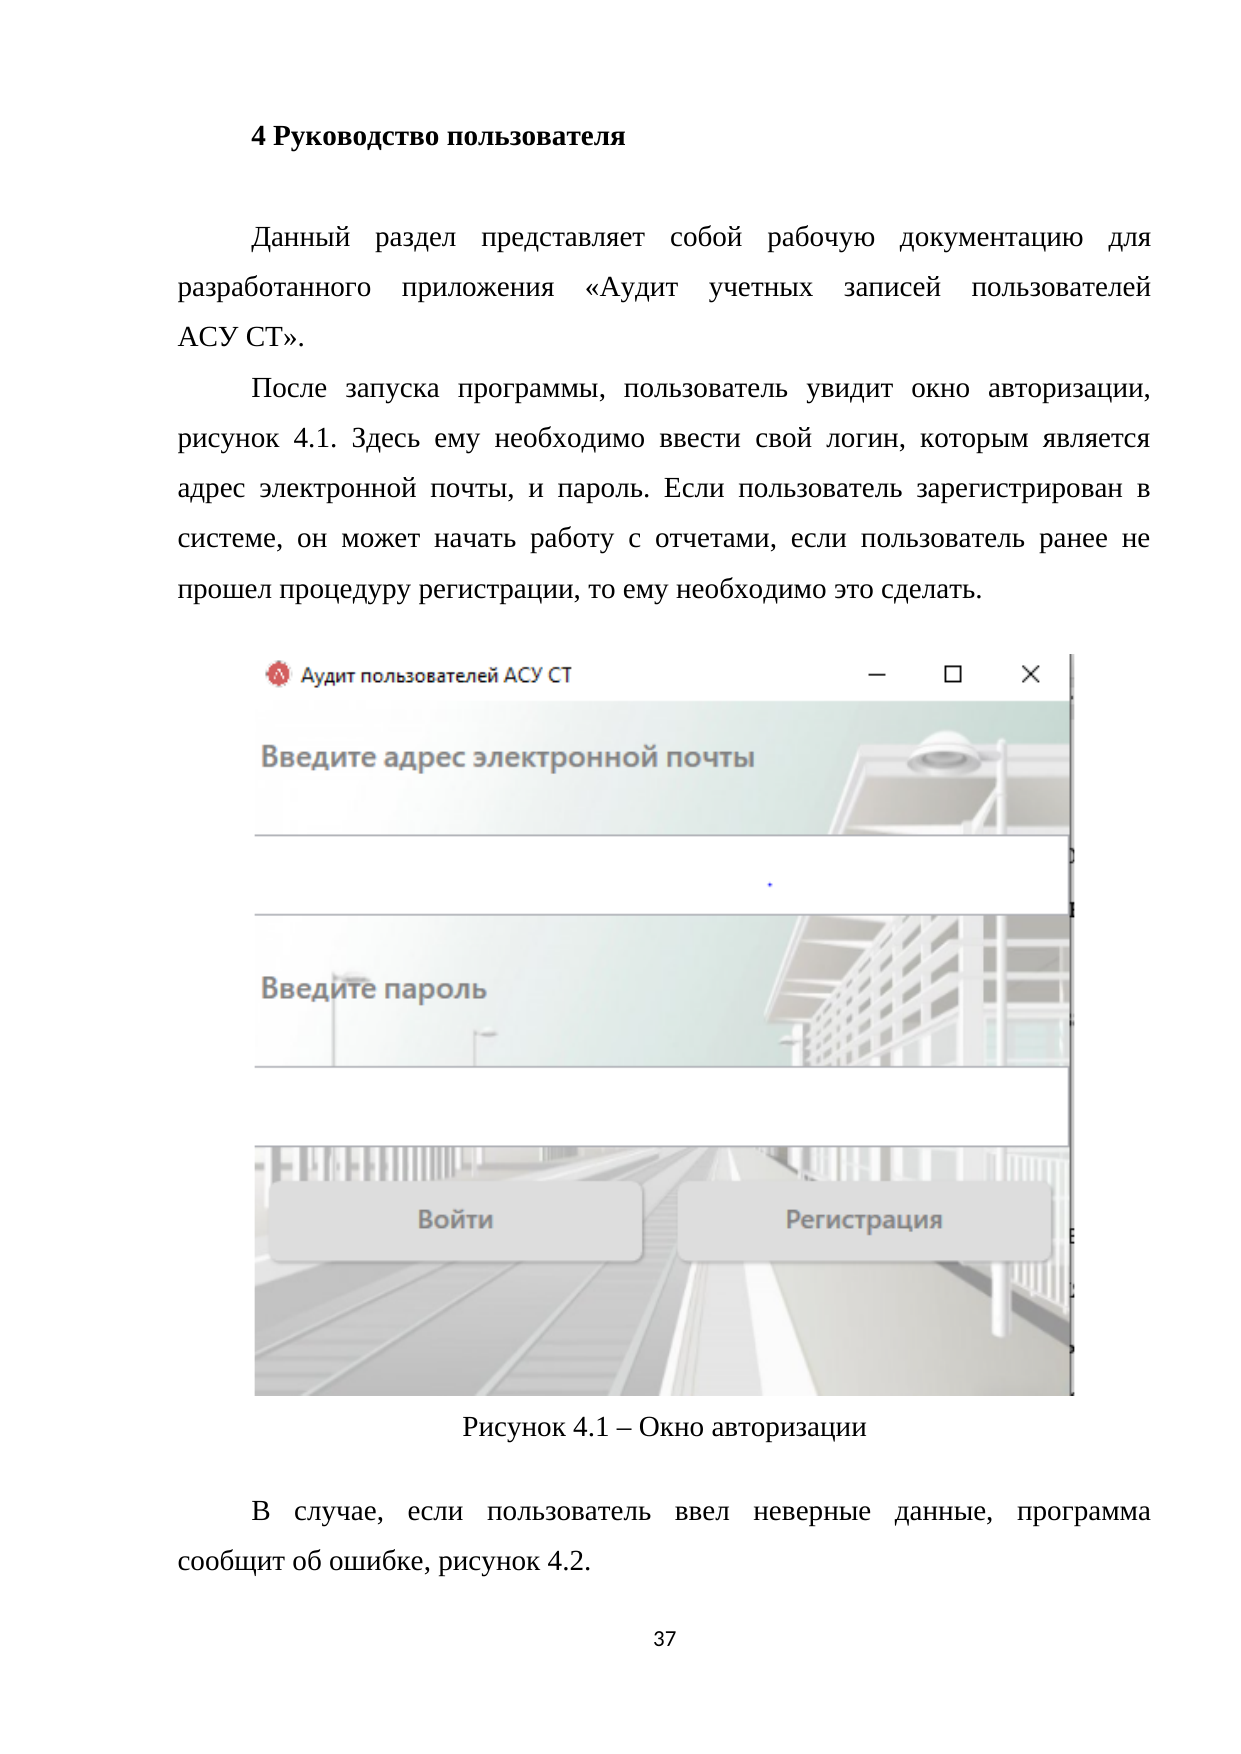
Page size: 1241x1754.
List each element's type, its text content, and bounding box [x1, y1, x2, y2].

text В случае, если пользователь ввел неверные данные, программа сообщит об ошибке, рисунок 4.2. [177, 1493, 1152, 1577]
subtitle 4 Руководство пользователя [177, 118, 1152, 152]
text Рисунок 4.1 – Окно авторизации [177, 1409, 1152, 1443]
text После запуска программы, пользователь увидит окно авторизации, рисунок 4.1. Здесь ему необходимо ввести свой логин, которым является адрес электронной почты, и пароль. Если пользователь зарегистрирован в системе, он может начать работу с отчетами, если пользователь ранее не прошел процедуру регистрации, то ему необходимо это сделать. [177, 370, 1152, 604]
picture [254, 654, 1075, 1396]
text Данный раздел представляет собой рабочую документацию для разработанного приложения «Аудит учетных записей пользователей АСУ СТ». [177, 219, 1152, 353]
